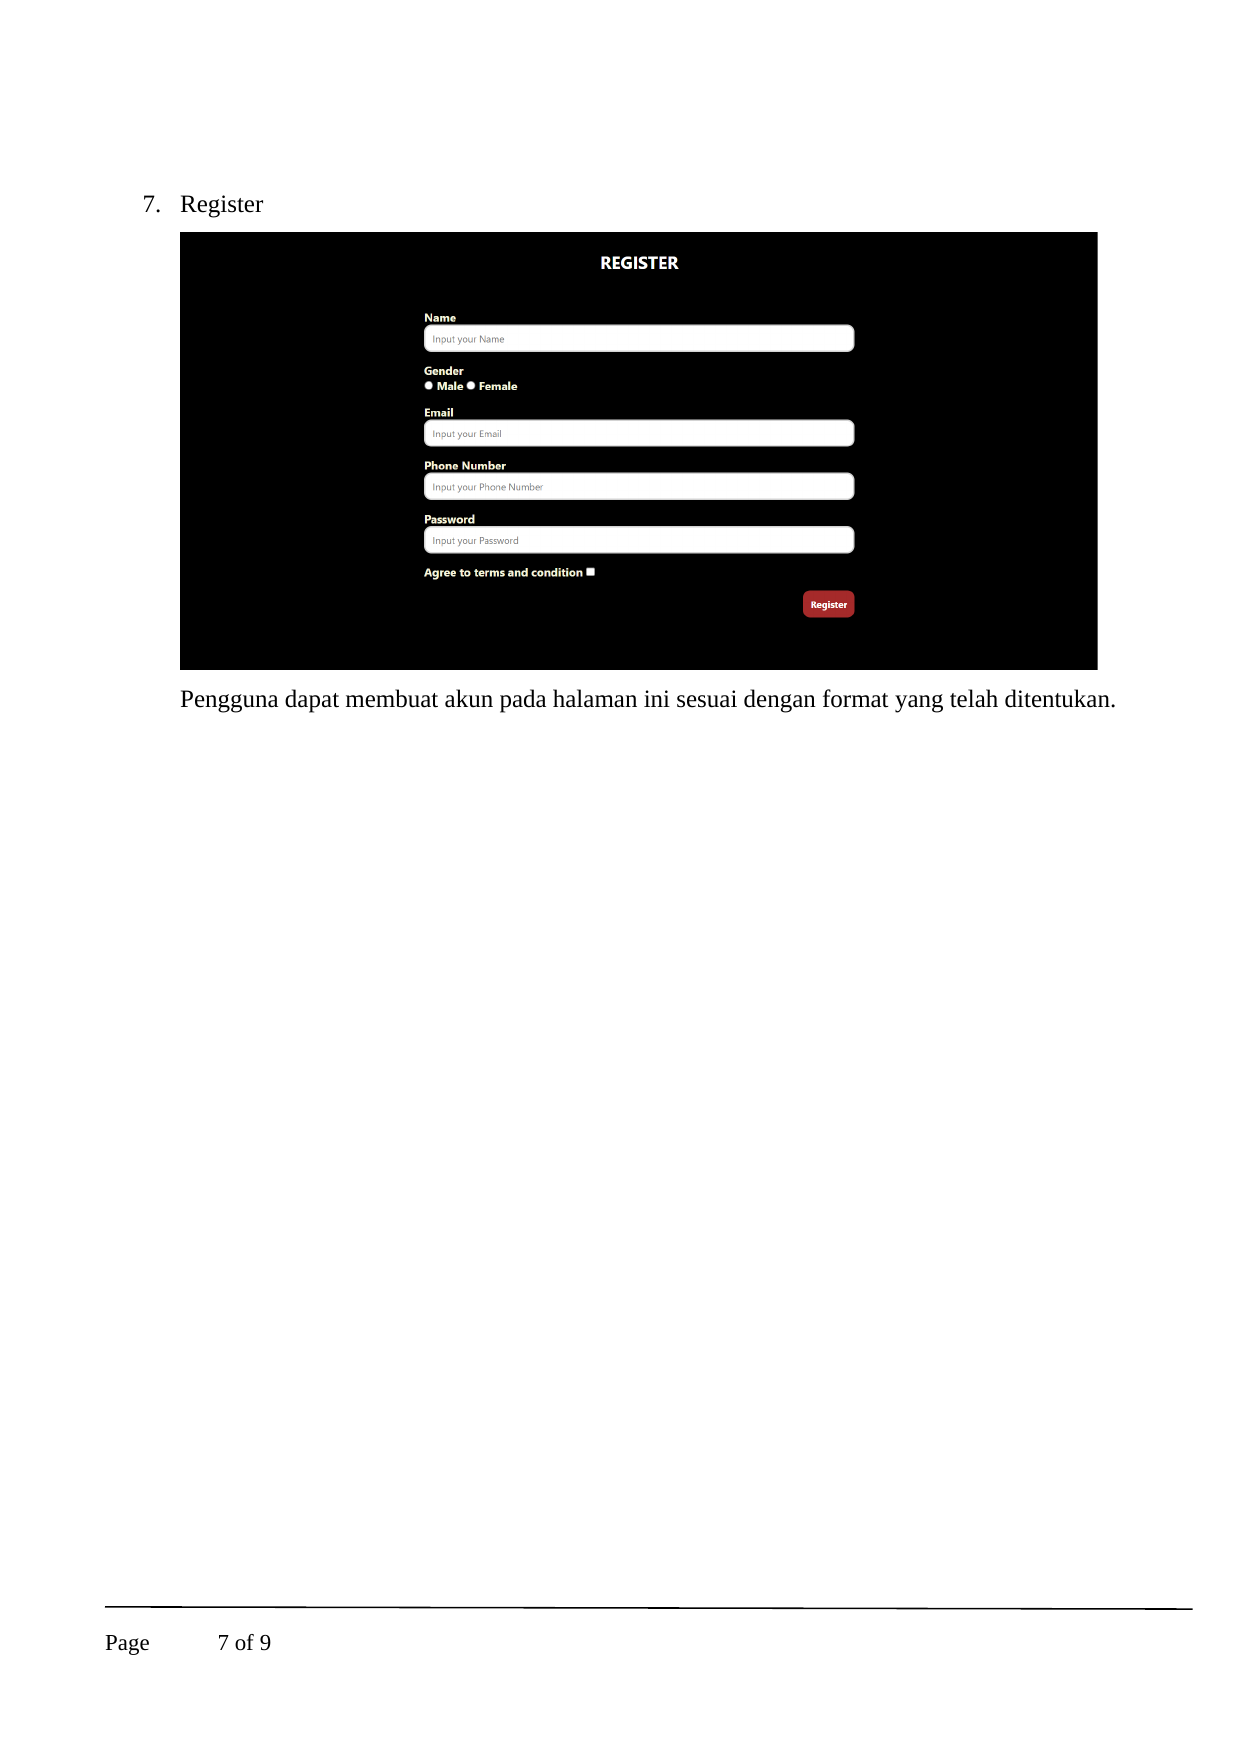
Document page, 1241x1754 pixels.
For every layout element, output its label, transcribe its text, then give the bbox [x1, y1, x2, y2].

list Register [142, 189, 1135, 218]
text Pengguna dapat membuat akun pada halaman ini sesuai dengan format yang telah ditentukan. [180, 684, 1135, 713]
picture [180, 232, 1098, 670]
